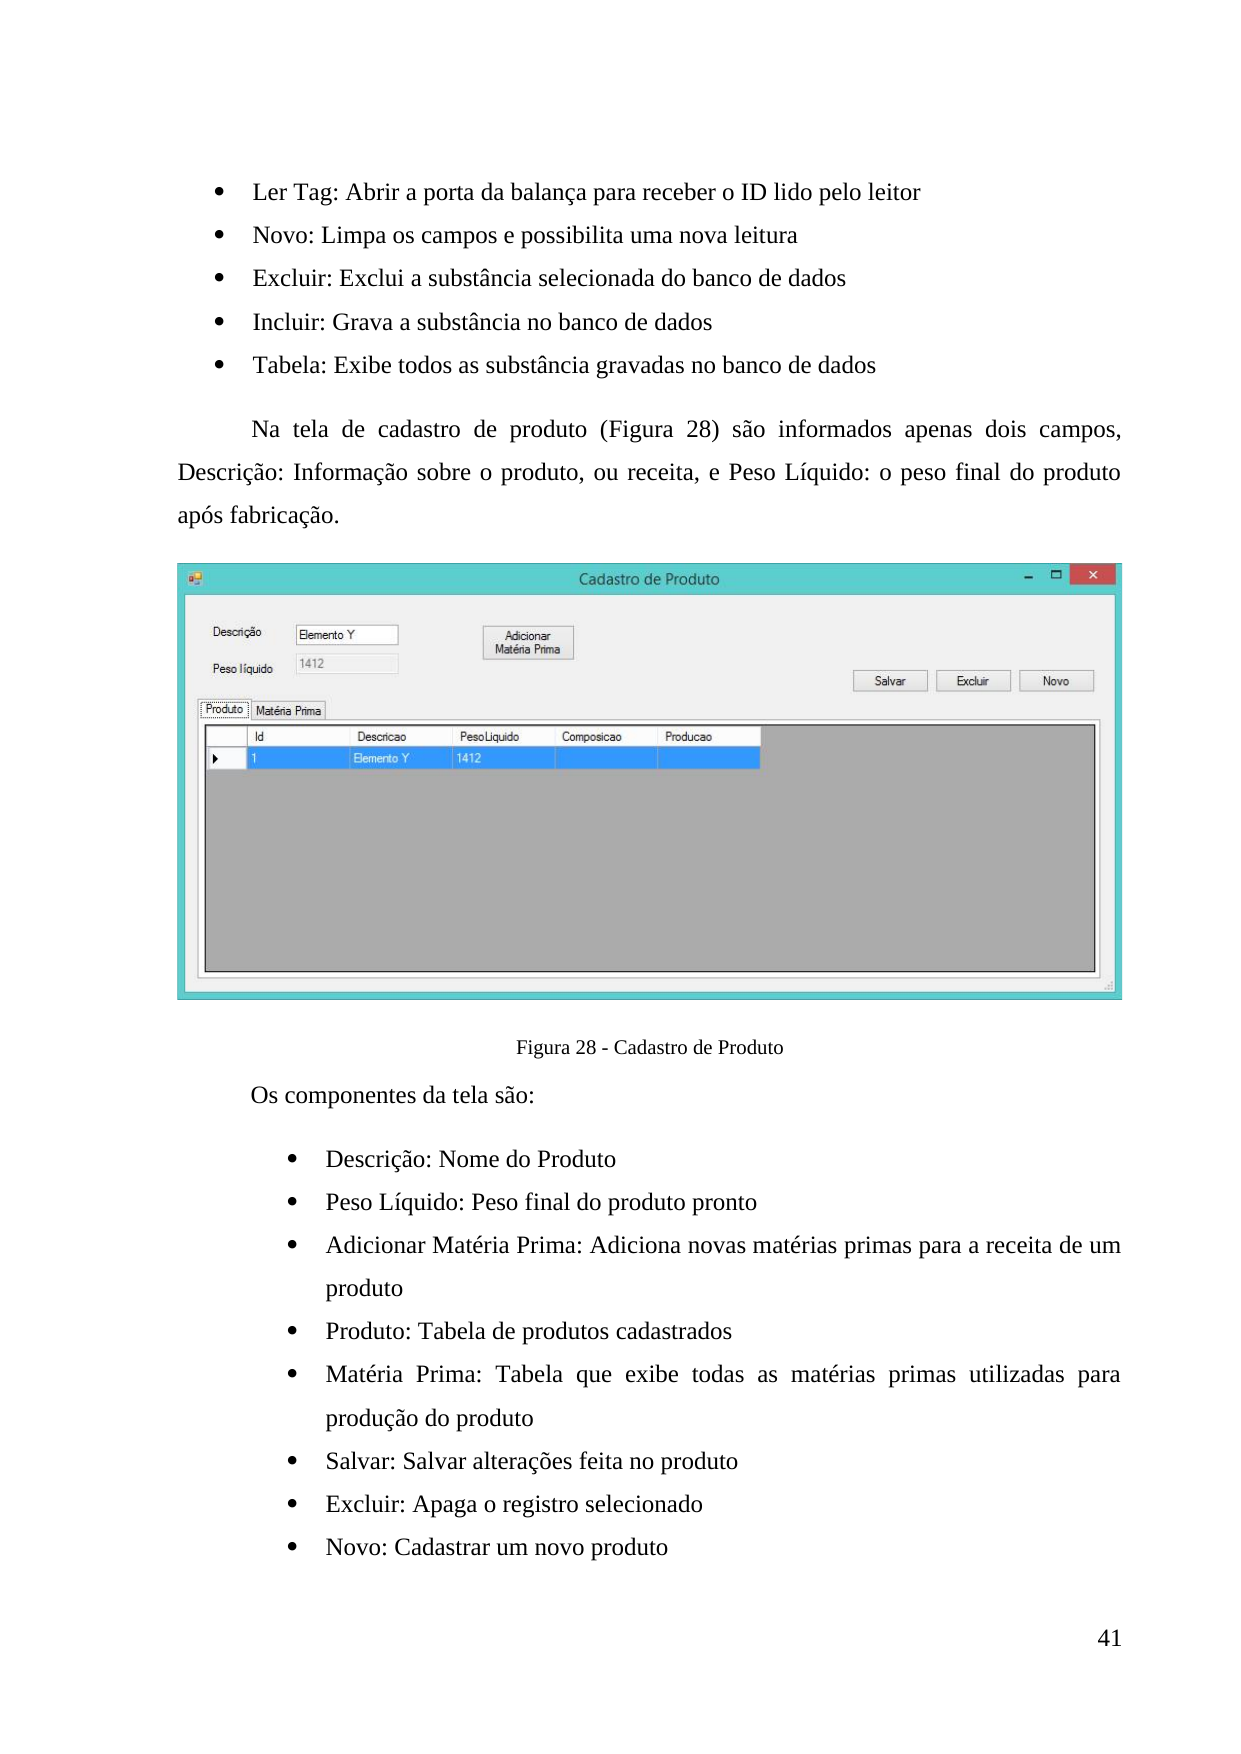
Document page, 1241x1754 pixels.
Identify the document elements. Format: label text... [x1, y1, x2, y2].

list Produto: Tabela de produtos cadastrados [288, 1316, 1122, 1345]
list Tabela: Exibe todos as substância gravadas no banco de dados [215, 350, 1122, 378]
list Novo: Limpa os campos e possibilita uma nova leitura [215, 220, 1122, 249]
text Figura 28 - Cadastro de Produto [177, 1035, 1122, 1059]
text Na tela de cadastro de produto () são informados apenas dois campos, Descrição: Informação sobre o produto, ou receita, e Peso Líquido: o peso final do produto após fabricação. [177, 414, 1122, 529]
list Novo: Cadastrar um novo produto [288, 1532, 1122, 1561]
list Matéria Prima: Tabela que exibe todas as matérias primas utilizadas para produção do produto [288, 1359, 1122, 1431]
list Excluir: Apaga o registro selecionado [288, 1489, 1122, 1518]
list Salvar: Salvar alterações feita no produto [288, 1446, 1122, 1474]
list Descrição: Nome do Produto [288, 1144, 1122, 1173]
text Os componentes da tela são: [177, 1080, 1122, 1109]
list Excluir: Exclui a substância selecionada do banco de dados [215, 263, 1122, 292]
picture [177, 563, 1123, 1000]
list Peso Líquido: Peso final do produto pronto [288, 1187, 1122, 1216]
list Adicionar Matéria Prima: Adiciona novas matérias primas para a receita de um produto [288, 1230, 1122, 1302]
list Incluir: Grava a substância no banco de dados [215, 307, 1122, 335]
list Ler Tag: Abrir a porta da balança para receber o ID lido pelo leitor [215, 177, 1122, 206]
